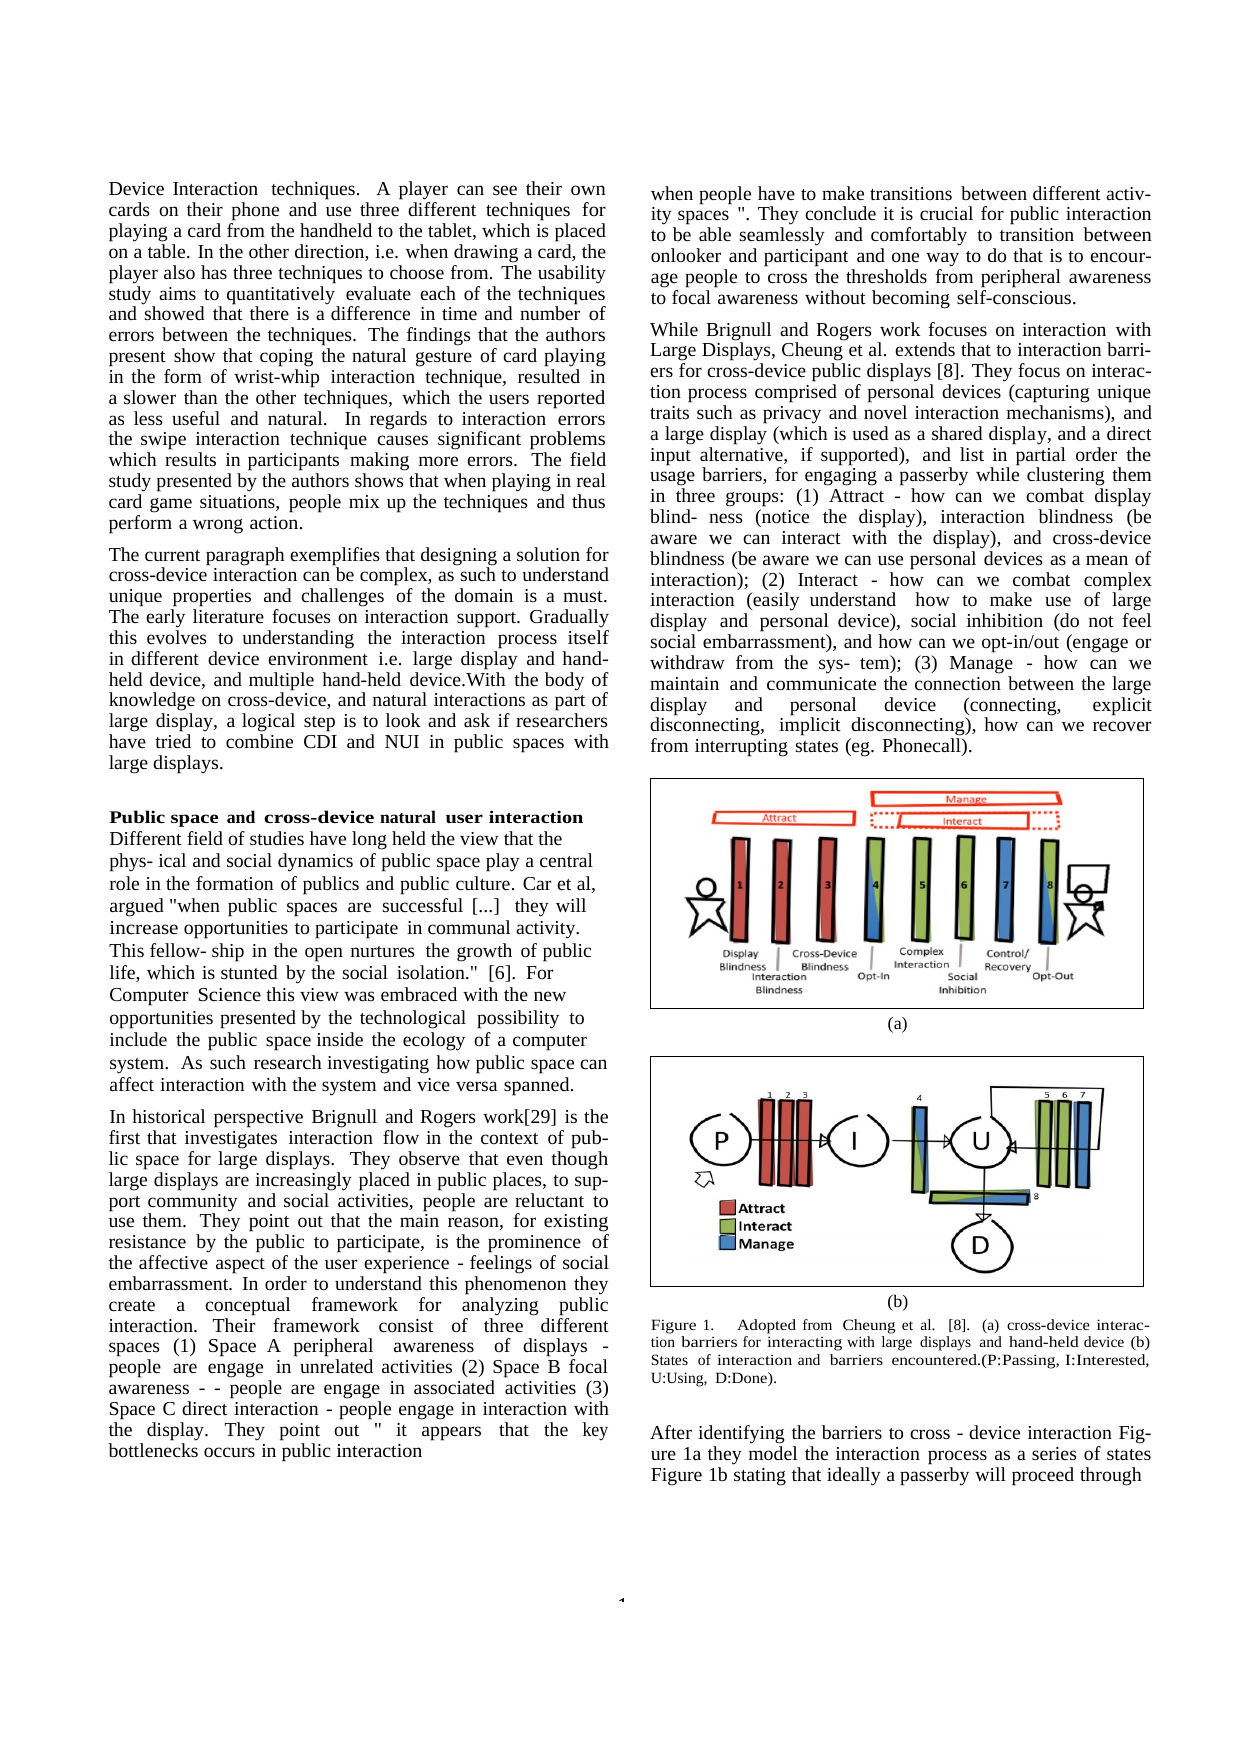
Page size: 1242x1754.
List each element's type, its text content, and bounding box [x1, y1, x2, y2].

text (a) [883, 1013, 912, 1033]
text In historical perspective Brignull and Rogers work[29] is the first that investigates interaction flow in the context of pub- lic space for large displays. They observe that even though large displays are increasingly placed in public places, to sup- port community and social activities, people are reluctant to use them. They point out that the main reason, for existing resistance by the public to participate, is the prominence of the affective aspect of the user experience - feelings of social embarrassment. In order to understand this phenomenon they create a conceptual framework for analyzing public interaction. Their framework consist of three different spaces (1) Space A peripheral awareness of displays - people are engage in unrelated activities (2) Space B focal awareness - - people are engage in associated activities (3) Space C direct interaction - people engage in interaction with the display. They point out " it appears that the key bottlenecks occurs in public interaction [108, 1107, 609, 1461]
picture [651, 1057, 1143, 1286]
picture [651, 779, 1143, 1008]
text After identifying the barriers to cross - device interaction Fig- ure 1a they model the interaction process as a series of states Figure 1b stating that ideally a passerby will proceed through [650, 1423, 1152, 1485]
text Figure 1. Adopted from Cheung et al. [8]. (a) cross-device interac- tion barriers for interacting with large displays and hand-held device (b) States of interaction and barriers encountered.(P:Passing, I:Interested, U:Using, D:Done). [651, 1315, 1150, 1387]
text While Brignull and Rogers work focuses on interaction with Large Displays, Cheung et al. extends that to interaction barri- ers for cross-device public displays [8]. They focus on interac- tion process comprised of personal devices (capturing unique traits such as privacy and novel interaction mechanisms), and a large display (which is used as a shared display, and a direct input alternative, if supported), and list in partial order the usage barriers, for engaging a passerby while clustering them in three groups: (1) Attract - how can we combat display blind- ness (notice the display), interaction blindness (be aware we can interact with the display), and cross-device blindness (be aware we can use personal devices as a mean of interaction); (2) Interact - how can we combat complex interaction (easily understand how to make use of large display and personal device), social inhibition (do not feel social embarrassment), and how can we opt-in/out (engage or withdraw from the sys- tem); (3) Manage - how can we maintain and communicate the connection between the large display and personal device (connecting, explicit disconnecting, implicit disconnecting), how can we recover from interrupting states (eg. Phonecall). [650, 319, 1152, 757]
text when people have to make transitions between different activ- ity spaces ". They conclude it is crucial for public interaction to be able seamlessly and comfortably to transition between onlooker and participant and one way to do that is to encour- age people to cross the thresholds from peripheral awareness to focal awareness without becoming self-conscious. [651, 183, 1152, 308]
text The current paragraph exemplifies that designing a solution for cross-device interaction can be complex, as such to understand unique properties and challenges of the domain is a must. The early literature focuses on interaction support. Gradually this evolves to understanding the interaction process itself in different device environment i.e. large display and hand- held device, and multiple hand-held device.With the body of knowledge on cross-device, and natural interactions as part of large display, a logical step is to look and ask if researchers have tried to combine CDI and NUI in public spaces with large displays. [108, 544, 609, 773]
text Device Interaction techniques. A player can see their own cards on their phone and use three different techniques for playing a card from the handheld to the tablet, which is placed on a table. In the other direction, i.e. when drawing a card, the player also has three techniques to choose from. The usability study aims to quantitatively evaluate each of the techniques and showed that there is a difference in time and number of errors between the techniques. The findings that the authors present show that coping the natural gesture of card playing in the form of wrist-whip interaction technique, resulted in a slower than the other techniques, which the users reported as less useful and natural. In regards to interaction errors the swipe interaction technique causes significant problems which results in participants making more errors. The field study presented by the authors shows that when playing in real card game situations, people mix up the techniques and thus perform a wrong action. [108, 179, 606, 533]
text (b) [883, 1291, 912, 1311]
text Public space and cross-device natural user interaction Different field of studies have long held the view that the phys- ical and social dynamics of public space play a central role in the formation of publics and public culture. Car et al, argued "when public spaces are successful [...] they will increase opportunities to participate in communal activity. This fellow- ship in the open nurtures the growth of public life, which is stunted by the social isolation." [6]. For Computer Science this view was embraced with the new opportunities presented by the technological possibility to include the public space inside the ecology of a computer system. As such research investigating how public space can affect interaction with the system and vice versa spanned. [109, 807, 608, 1096]
